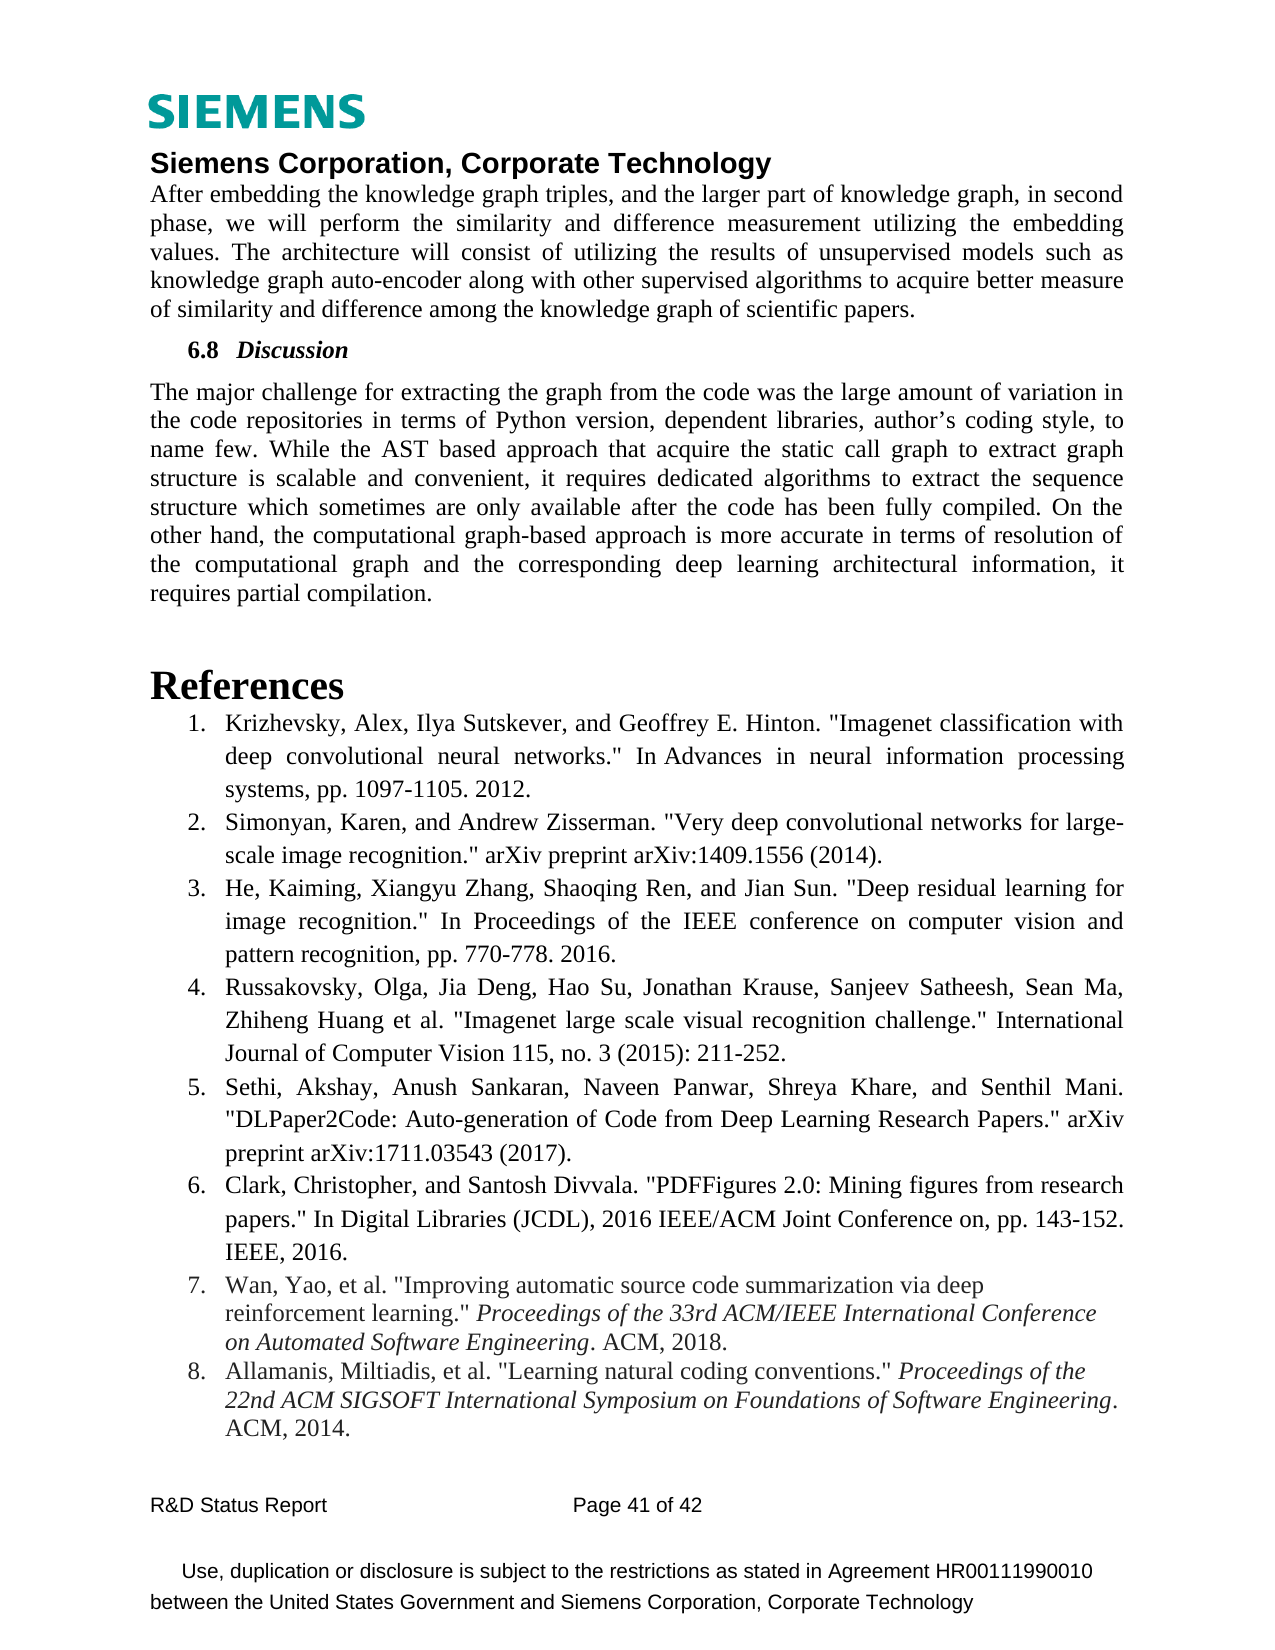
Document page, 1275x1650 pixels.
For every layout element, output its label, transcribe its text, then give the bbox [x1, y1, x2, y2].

list Sethi, Akshay, Anush Sankaran, Naveen Panwar, Shreya Khare, and Senthil Mani. "DLPaper2Code: Auto-generation of Code from Deep Learning Research Papers." arXiv preprint arXiv:1711.03543 (2017). [187, 1072, 1125, 1166]
text The major challenge for extracting the graph from the code was the large amount of variation in the code repositories in terms of Python version, dependent libraries, author’s coding style, to name few. While the AST based approach that acquire the static call graph to extract graph structure is scalable and convenient, it requires dedicated algorithms to extract the sequence structure which sometimes are only available after the code has been fully compiled. On the other hand, the computational graph-based approach is more accurate in terms of resolution of the computational graph and the corresponding deep learning architectural information, it requires partial compilation. [150, 377, 1125, 607]
list He, Kaiming, Xiangyu Zhang, Shaoqing Ren, and Jian Sun. "Deep residual learning for image recognition." In Proceedings of the IEEE conference on computer vision and pattern recognition, pp. 770-778. 2016. [187, 873, 1125, 968]
list Russakovsky, Olga, Jia Deng, Hao Su, Jonathan Krause, Sanjeev Satheesh, Sean Ma, Zhiheng Huang et al. "Imagenet large scale visual recognition challenge." International Journal of Computer Vision 115, no. 3 (2015): 211-252. [187, 972, 1125, 1067]
list Allamanis, Miltiadis, et al. "Learning natural coding conventions." Proceedings of the 22nd ACM SIGSOFT International Symposium on Foundations of Software Engineering. ACM, 2014. [187, 1356, 1125, 1442]
subtitle Discussion [187, 335, 1125, 364]
list Clark, Christopher, and Santosh Divvala. "PDFFigures 2.0: Mining figures from research papers." In Digital Libraries (JCDL), 2016 IEEE/ACM Joint Conference on, pp. 143-152. IEEE, 2016. [187, 1171, 1125, 1265]
list Wan, Yao, et al. "Improving automatic source code summarization via deep reinforcement learning." Proceedings of the 33rd ACM/IEEE International Conference on Automated Software Engineering. ACM, 2018. [187, 1270, 1125, 1356]
list Krizhevsky, Alex, Ilya Sutskever, and Geoffrey E. Hinton. "Imagenet classification with deep convolutional neural networks." In Advances in neural information processing systems, pp. 1097-1105. 2012. [187, 708, 1125, 803]
text References [150, 660, 1125, 708]
list Simonyan, Karen, and Andrew Zisserman. "Very deep convolutional networks for large-scale image recognition." arXiv preprint arXiv:1409.1556 (2014). [187, 807, 1125, 869]
text After embedding the knowledge graph triples, and the larger part of knowledge graph, in second phase, we will perform the similarity and difference measurement utilizing the embedding values. The architecture will consist of utilizing the results of unsupervised models such as knowledge graph auto-encoder along with other supervised algorithms to acquire better measure of similarity and difference among the knowledge graph of scientific papers. [150, 179, 1125, 323]
